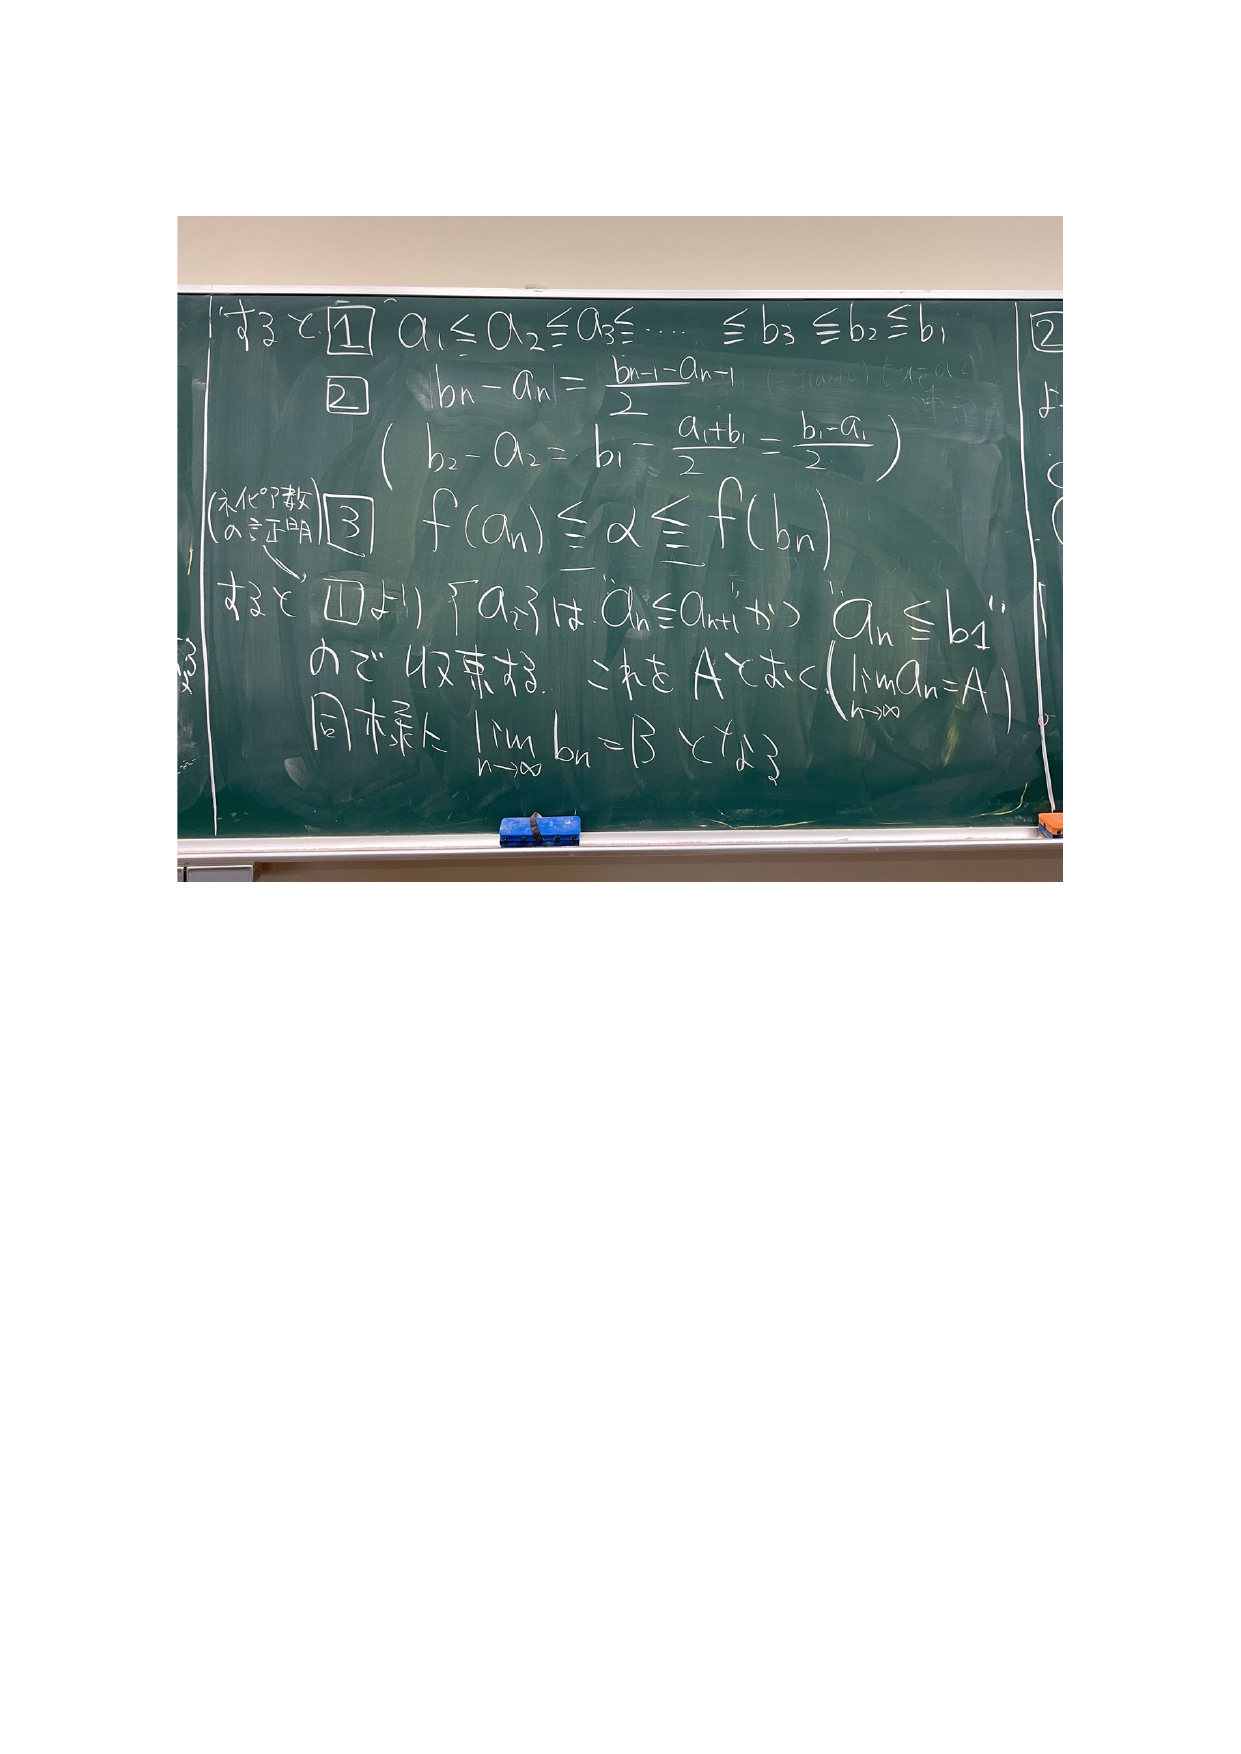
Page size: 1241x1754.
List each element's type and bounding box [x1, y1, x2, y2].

picture [177, 216, 1063, 882]
